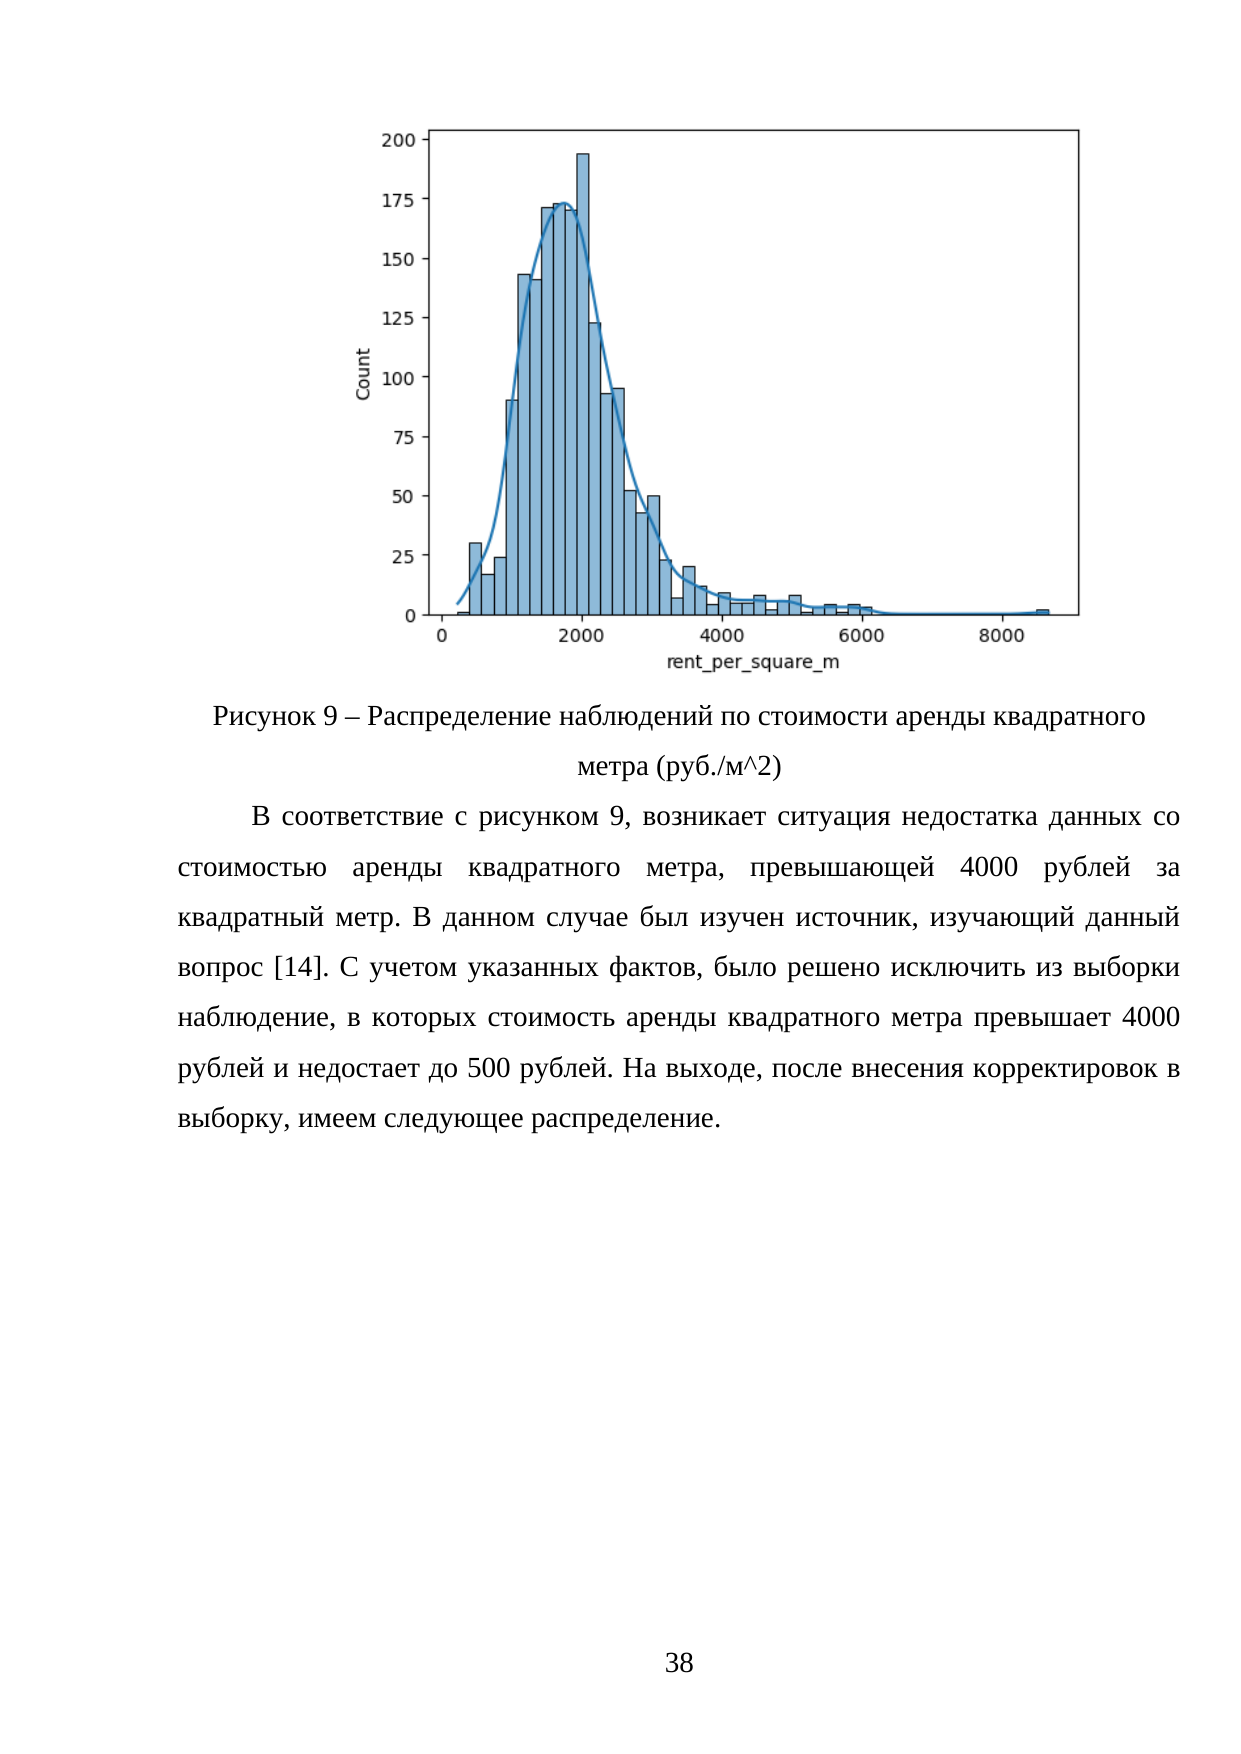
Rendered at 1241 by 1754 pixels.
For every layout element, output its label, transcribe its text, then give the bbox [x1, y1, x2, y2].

picture [342, 118, 1090, 684]
text Рисунок 9 – Распределение наблюдений по стоимости аренды квадратного метра (руб./м^2) [177, 698, 1181, 782]
text В соответствие с рисунком 9, возникает ситуация недостатка данных со стоимостью аренды квадратного метра, превышающей 4000 рублей за квадратный метр. В данном случае был изучен источник, изучающий данный вопрос [14]. С учетом указанных фактов, было решено исключить из выборки наблюдение, в которых стоимость аренды квадратного метра превышает 4000 рублей и недостает до 500 рублей. На выходе, после внесения корректировок в выборку, имеем следующее распределение. [177, 798, 1181, 1134]
